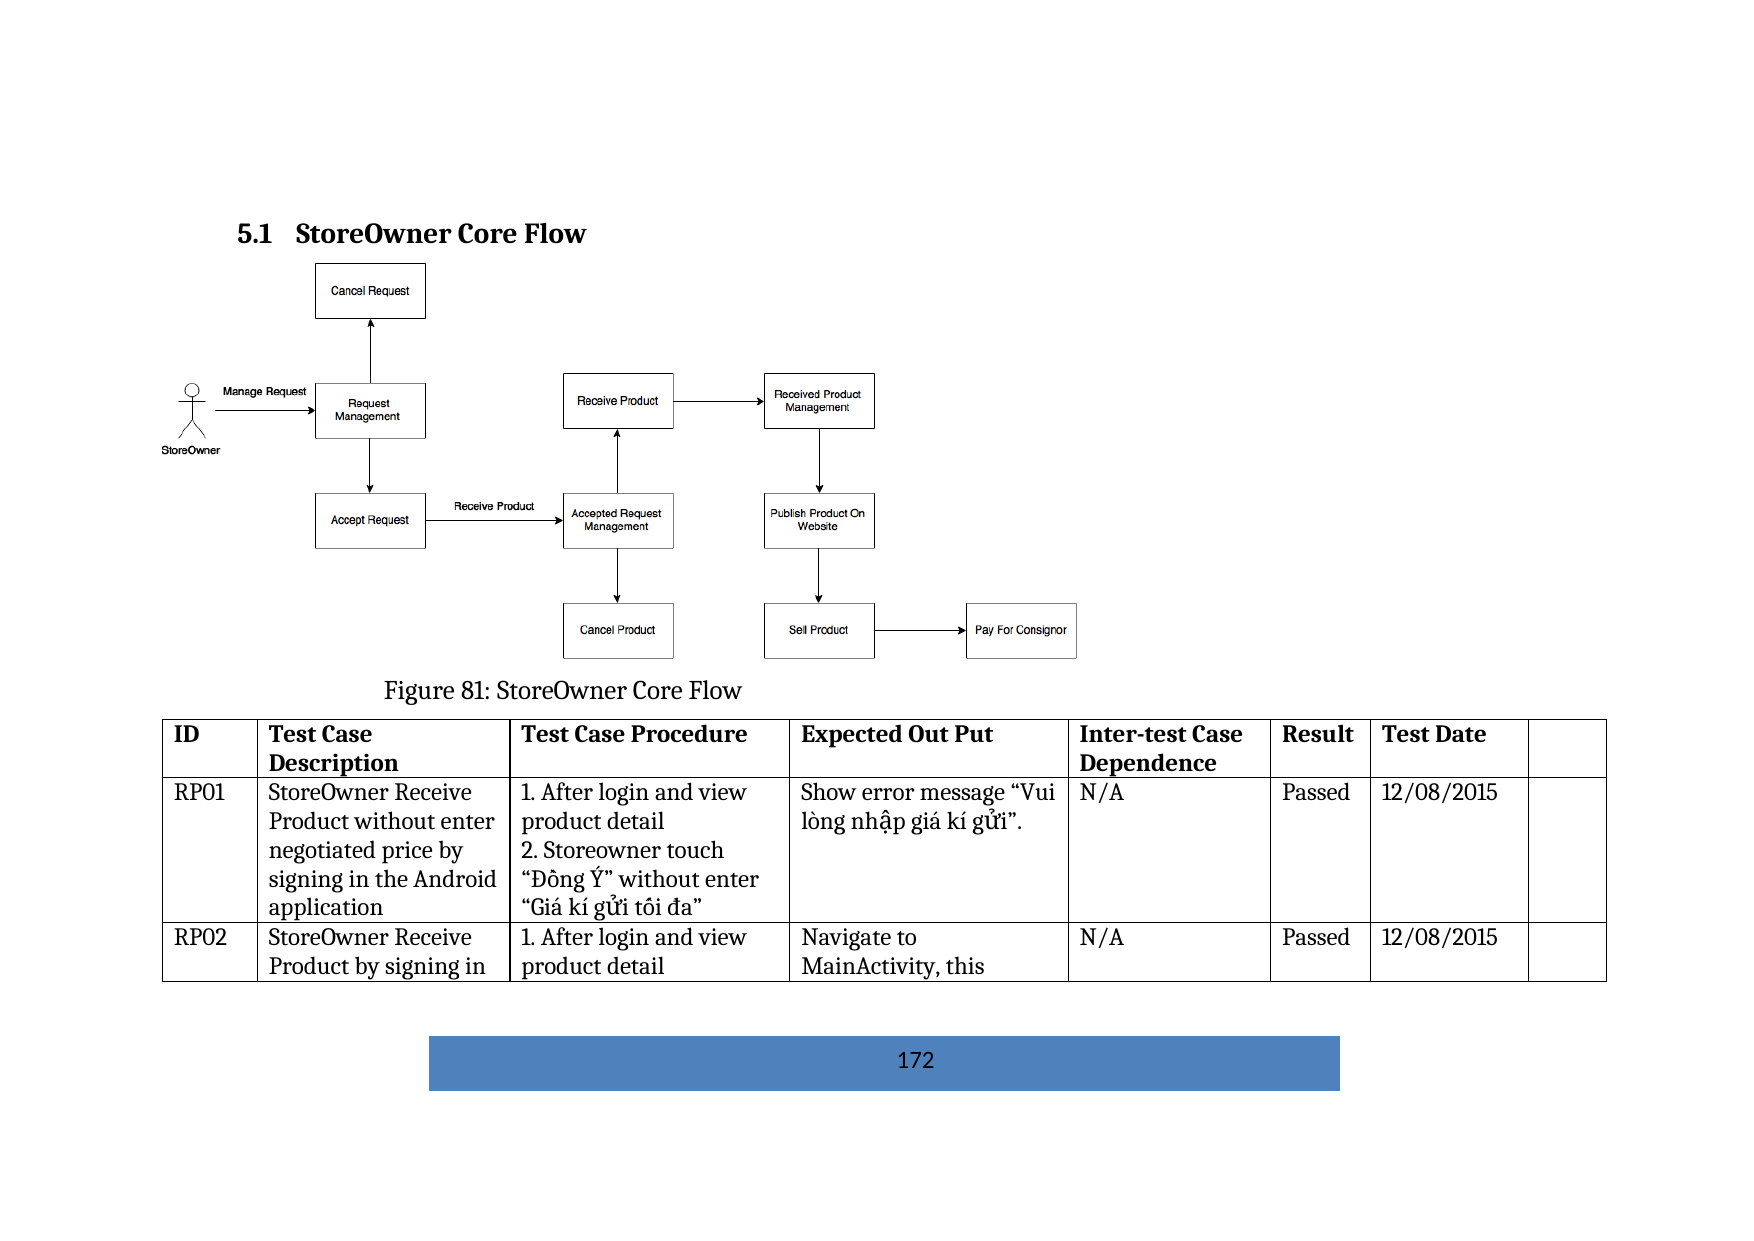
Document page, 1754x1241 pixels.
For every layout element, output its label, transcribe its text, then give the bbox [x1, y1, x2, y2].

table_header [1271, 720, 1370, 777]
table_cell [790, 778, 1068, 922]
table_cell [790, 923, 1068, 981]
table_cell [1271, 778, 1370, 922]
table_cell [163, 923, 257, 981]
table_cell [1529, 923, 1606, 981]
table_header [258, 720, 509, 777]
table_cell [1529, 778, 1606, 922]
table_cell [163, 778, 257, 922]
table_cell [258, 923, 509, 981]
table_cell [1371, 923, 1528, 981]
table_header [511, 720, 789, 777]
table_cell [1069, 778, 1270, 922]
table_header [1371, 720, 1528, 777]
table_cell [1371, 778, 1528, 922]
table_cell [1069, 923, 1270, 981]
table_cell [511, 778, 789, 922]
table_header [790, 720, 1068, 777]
picture [162, 263, 1077, 659]
subtitle StoreOwner Core Flow [237, 217, 1607, 251]
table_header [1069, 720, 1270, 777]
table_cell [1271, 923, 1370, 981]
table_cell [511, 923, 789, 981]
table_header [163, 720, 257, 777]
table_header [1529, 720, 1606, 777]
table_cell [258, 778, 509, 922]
